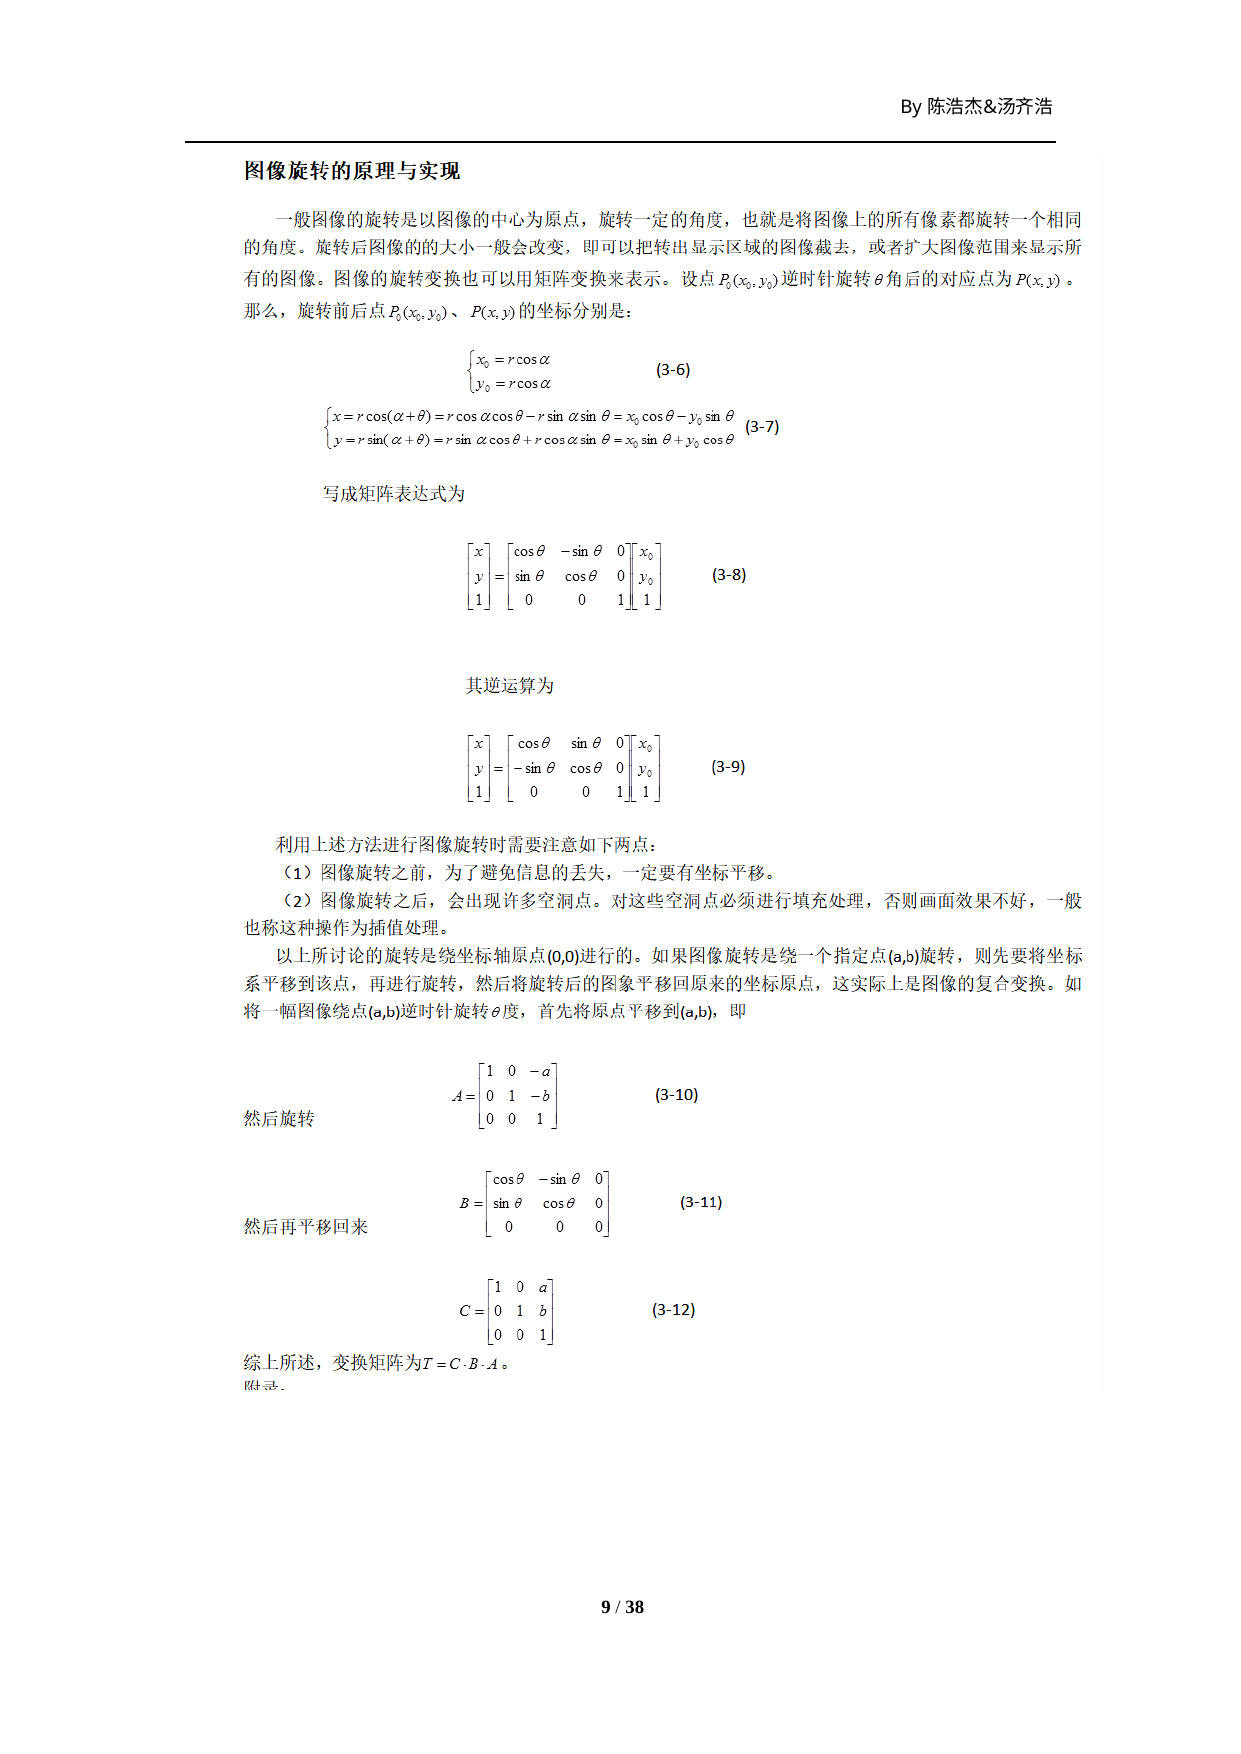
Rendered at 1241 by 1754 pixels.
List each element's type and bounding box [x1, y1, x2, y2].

picture [225, 156, 1103, 1390]
